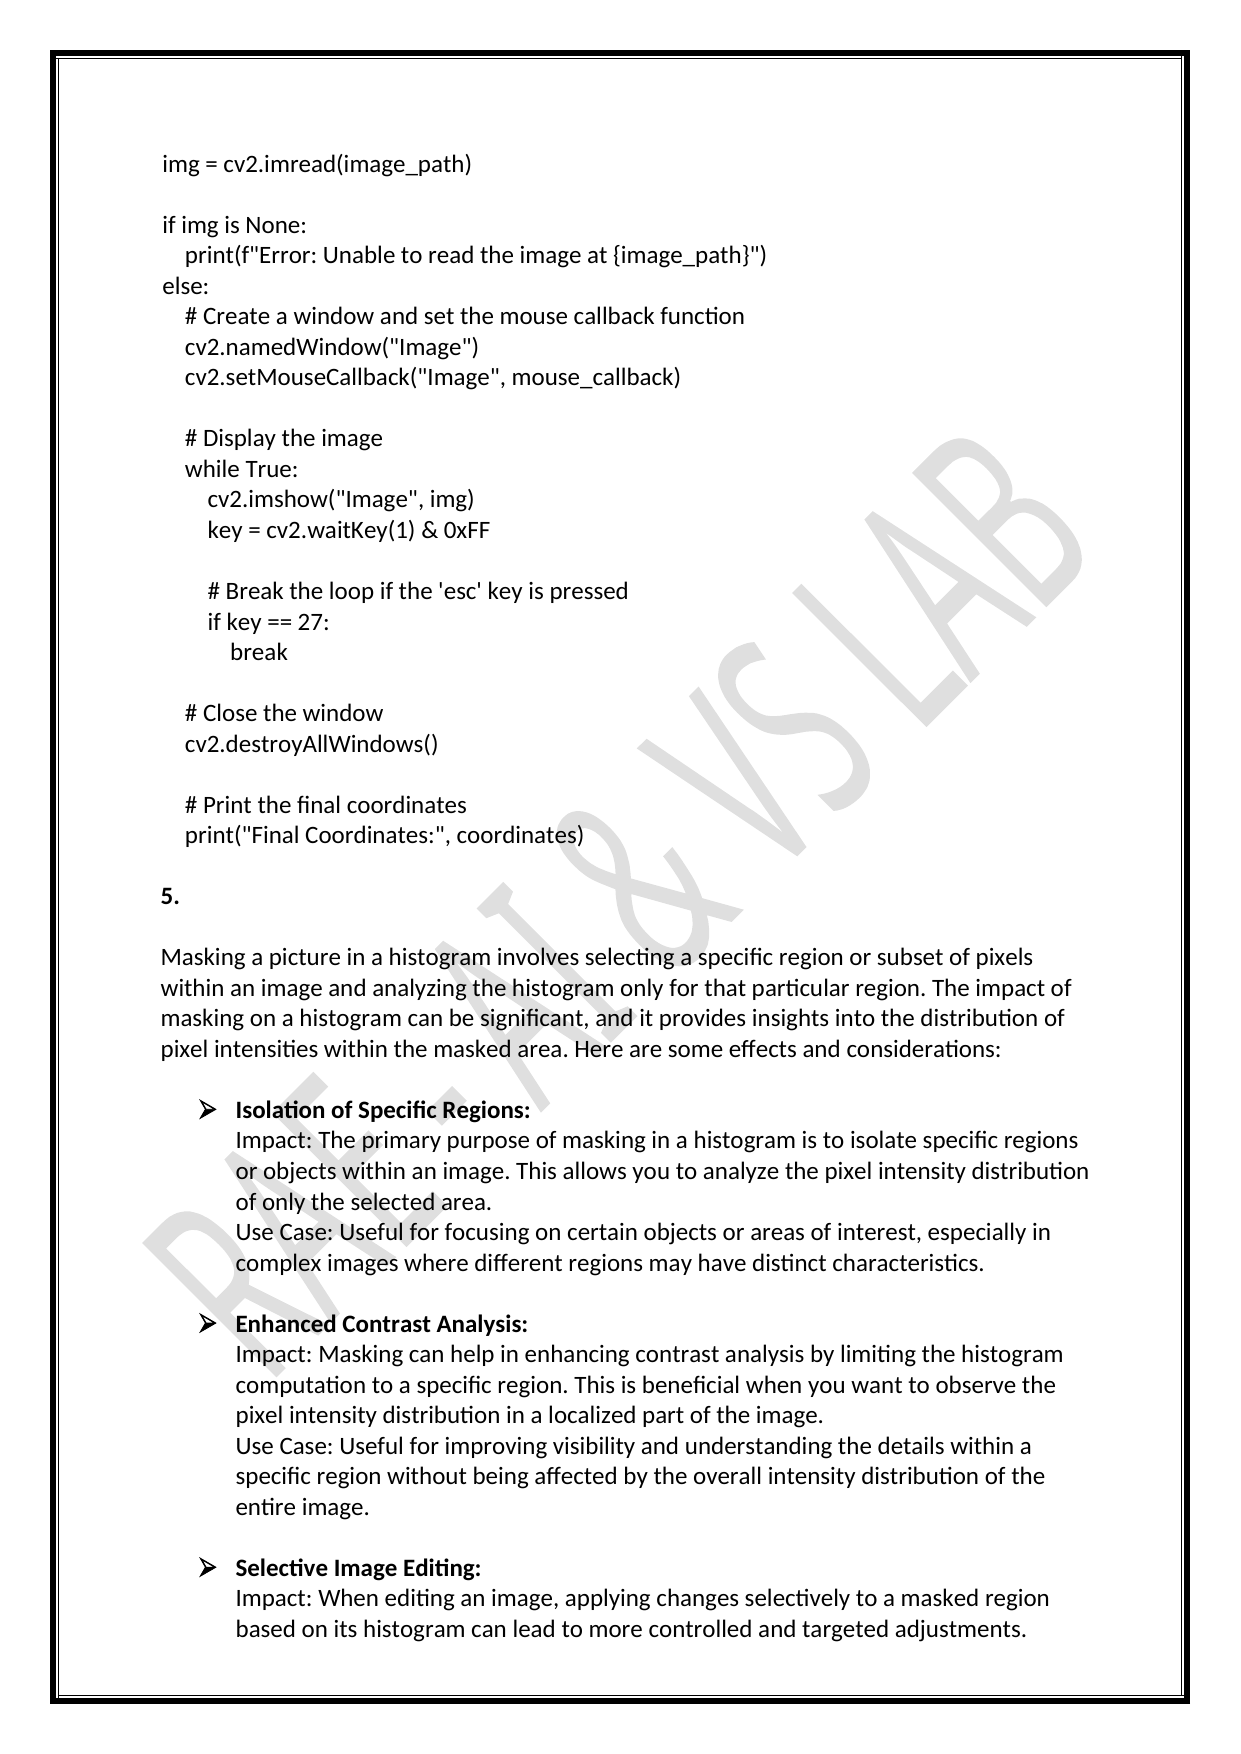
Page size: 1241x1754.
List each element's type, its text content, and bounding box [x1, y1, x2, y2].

list Selective Image Editing: [198, 1552, 1101, 1582]
list Enhanced Contrast Analysis: [198, 1308, 1101, 1338]
list Isolation of Specific Regions: [198, 1094, 1101, 1124]
text # Create a window and set the mouse callback function [139, 301, 1101, 331]
text key = cv2.waitKey(1) & 0xFF [139, 514, 1101, 545]
text Masking a picture in a histogram involves selecting a specific region or subset of pixels within an image and analyzing the histogram only for that particular region. The impact of masking on a histogram can be significant, and it provides insights into the distribution of pixel intensities within the masked area. Here are some effects and considerations: [160, 941, 1101, 1063]
text cv2.namedWindow("Image") [139, 331, 1101, 362]
text img = cv2.imread(image_path) [139, 148, 1101, 178]
text if img is None: [139, 209, 1101, 239]
list Impact: When editing an image, applying changes selectively to a masked region based on its histogram can lead to more controlled and targeted adjustments. [235, 1582, 1101, 1643]
text cv2.destroyAllWindows() [139, 728, 1101, 758]
list Use Case: Useful for improving visibility and understanding the details within a specific region without being affected by the overall intensity distribution of the entire image. [235, 1430, 1101, 1521]
text while True: [139, 453, 1101, 484]
text cv2.setMouseCallback("Image", mouse_callback) [139, 362, 1101, 392]
text else: [139, 270, 1101, 301]
text print("Final Coordinates:", coordinates) [139, 819, 1101, 850]
list Impact: The primary purpose of masking in a histogram is to isolate specific regions or objects within an image. This allows you to analyze the pixel intensity distribution of only the selected area. [235, 1124, 1101, 1216]
text # Break the loop if the 'esc' key is pressed [139, 575, 1101, 606]
text 5. [160, 880, 1101, 911]
text if key == 27: [139, 606, 1101, 636]
list Use Case: Useful for focusing on certain objects or areas of interest, especially in complex images where different regions may have distinct characteristics. [235, 1216, 1101, 1277]
text break [139, 636, 1101, 667]
text print(f"Error: Unable to read the image at {image_path}") [139, 239, 1101, 270]
text # Display the image [139, 423, 1101, 453]
text # Close the window [139, 697, 1101, 728]
list Impact: Masking can help in enhancing contrast analysis by limiting the histogram computation to a specific region. This is beneficial when you want to observe the pixel intensity distribution in a localized part of the image. [235, 1338, 1101, 1430]
text cv2.imshow("Image", img) [139, 484, 1101, 514]
text # Print the final coordinates [139, 789, 1101, 819]
